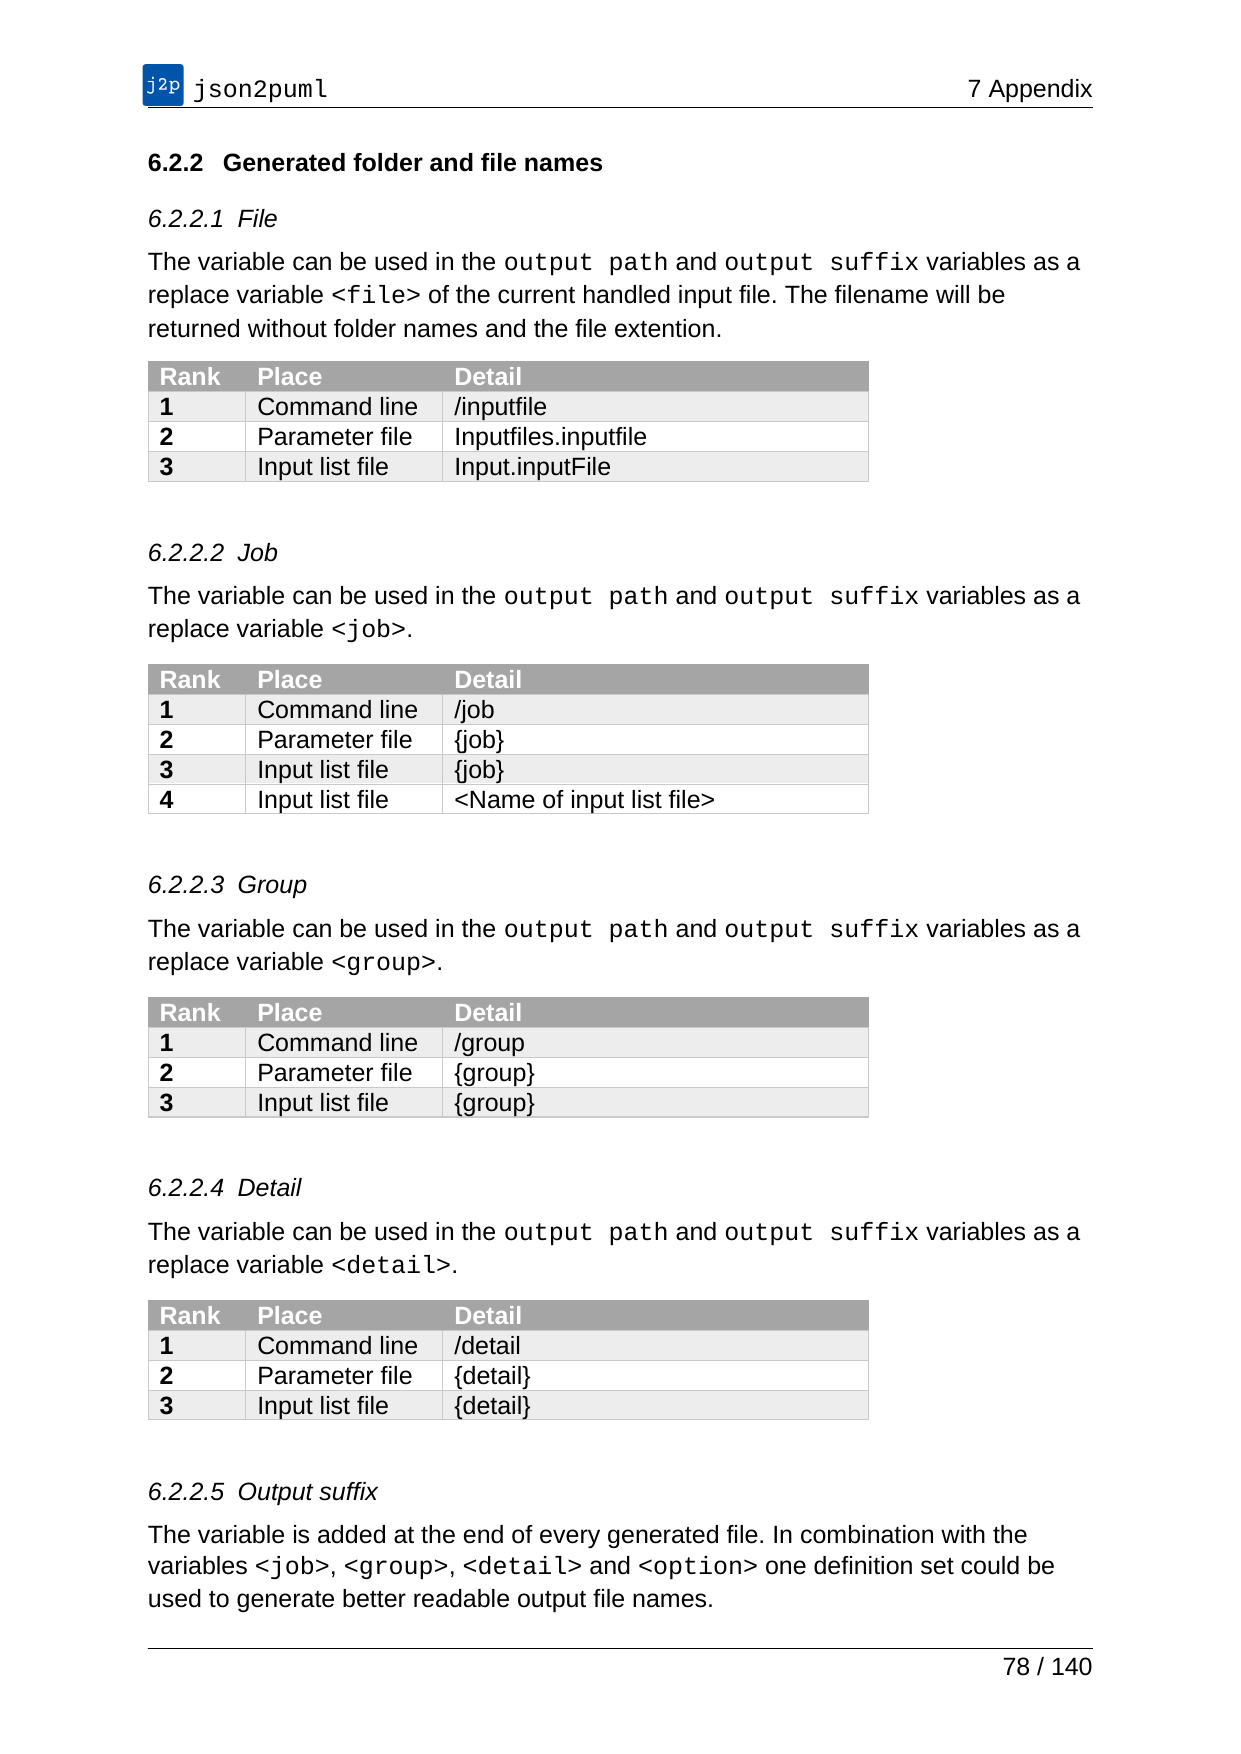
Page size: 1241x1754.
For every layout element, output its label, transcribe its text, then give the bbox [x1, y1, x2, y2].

table_cell Input list file [246, 1391, 442, 1419]
table_cell Input list file [246, 452, 442, 481]
table_cell 2 [149, 1361, 245, 1389]
table_cell 1 [149, 392, 245, 421]
table_header Place [246, 998, 442, 1027]
subtitle Job [148, 538, 1093, 566]
text The variable can be used in the output path and output suffix variables as a replace variable <group>. [148, 914, 1093, 978]
table_cell Input list file [246, 1088, 442, 1116]
table_cell Parameter file [246, 1058, 442, 1087]
table_cell Command line [246, 1331, 442, 1360]
table_cell Input list file [246, 755, 442, 783]
table_cell 3 [149, 1391, 245, 1419]
table_cell 2 [149, 422, 245, 451]
text The variable can be used in the output path and output suffix variables as a replace variable <file> of the current handled input file. The filename will be returned without folder names and the file extention. [148, 247, 1093, 342]
table_cell 2 [149, 725, 245, 754]
table_cell 4 [149, 785, 245, 813]
subtitle File [148, 204, 1093, 232]
table_cell 3 [149, 452, 245, 481]
table_header Detail [443, 998, 868, 1027]
table_header Rank [149, 363, 245, 391]
table_cell 1 [149, 695, 245, 724]
table_cell /group [443, 1028, 868, 1057]
picture [142, 64, 184, 106]
text The variable is added at the end of every generated file. In combination with the variables <job>, <group>, <detail> and <option> one definition set could be used to generate better readable output file names. [148, 1520, 1093, 1613]
table_cell Parameter file [246, 422, 442, 451]
table_header Place [246, 363, 442, 391]
table_cell Command line [246, 695, 442, 724]
table_cell /detail [443, 1331, 868, 1360]
table_cell {group} [443, 1088, 868, 1116]
table_cell {detail} [443, 1391, 868, 1419]
table_cell 2 [149, 1058, 245, 1087]
table_cell Inputfiles.inputfile [443, 422, 868, 451]
table_cell 3 [149, 755, 245, 783]
table_cell {job} [443, 755, 868, 783]
table_header Rank [149, 998, 245, 1027]
subtitle Generated folder and file names [148, 148, 1093, 176]
table_cell {job} [443, 725, 868, 754]
table_header Detail [443, 363, 868, 391]
table_header Rank [149, 1301, 245, 1330]
table_header Detail [443, 1301, 868, 1330]
table_cell Parameter file [246, 1361, 442, 1389]
table_cell /inputfile [443, 392, 868, 421]
table_cell 3 [149, 1088, 245, 1116]
table_cell <Name of input list file> [443, 785, 868, 813]
table_cell Input.inputFile [443, 452, 868, 481]
subtitle Detail [148, 1173, 1093, 1202]
text The variable can be used in the output path and output suffix variables as a replace variable <detail>. [148, 1217, 1093, 1281]
table_cell /job [443, 695, 868, 724]
table_header Rank [149, 665, 245, 694]
table_header Place [246, 1301, 442, 1330]
table_cell Command line [246, 1028, 442, 1057]
subtitle Group [148, 870, 1093, 899]
table_cell {detail} [443, 1361, 868, 1389]
text The variable can be used in the output path and output suffix variables as a replace variable <job>. [148, 581, 1093, 645]
table_cell 1 [149, 1028, 245, 1057]
table_cell Command line [246, 392, 442, 421]
table_header Place [246, 665, 442, 694]
table_cell Parameter file [246, 725, 442, 754]
table_cell {group} [443, 1058, 868, 1087]
table_cell Input list file [246, 785, 442, 813]
table_cell 1 [149, 1331, 245, 1360]
table_header Detail [443, 665, 868, 694]
subtitle Output suffix [148, 1476, 1093, 1505]
